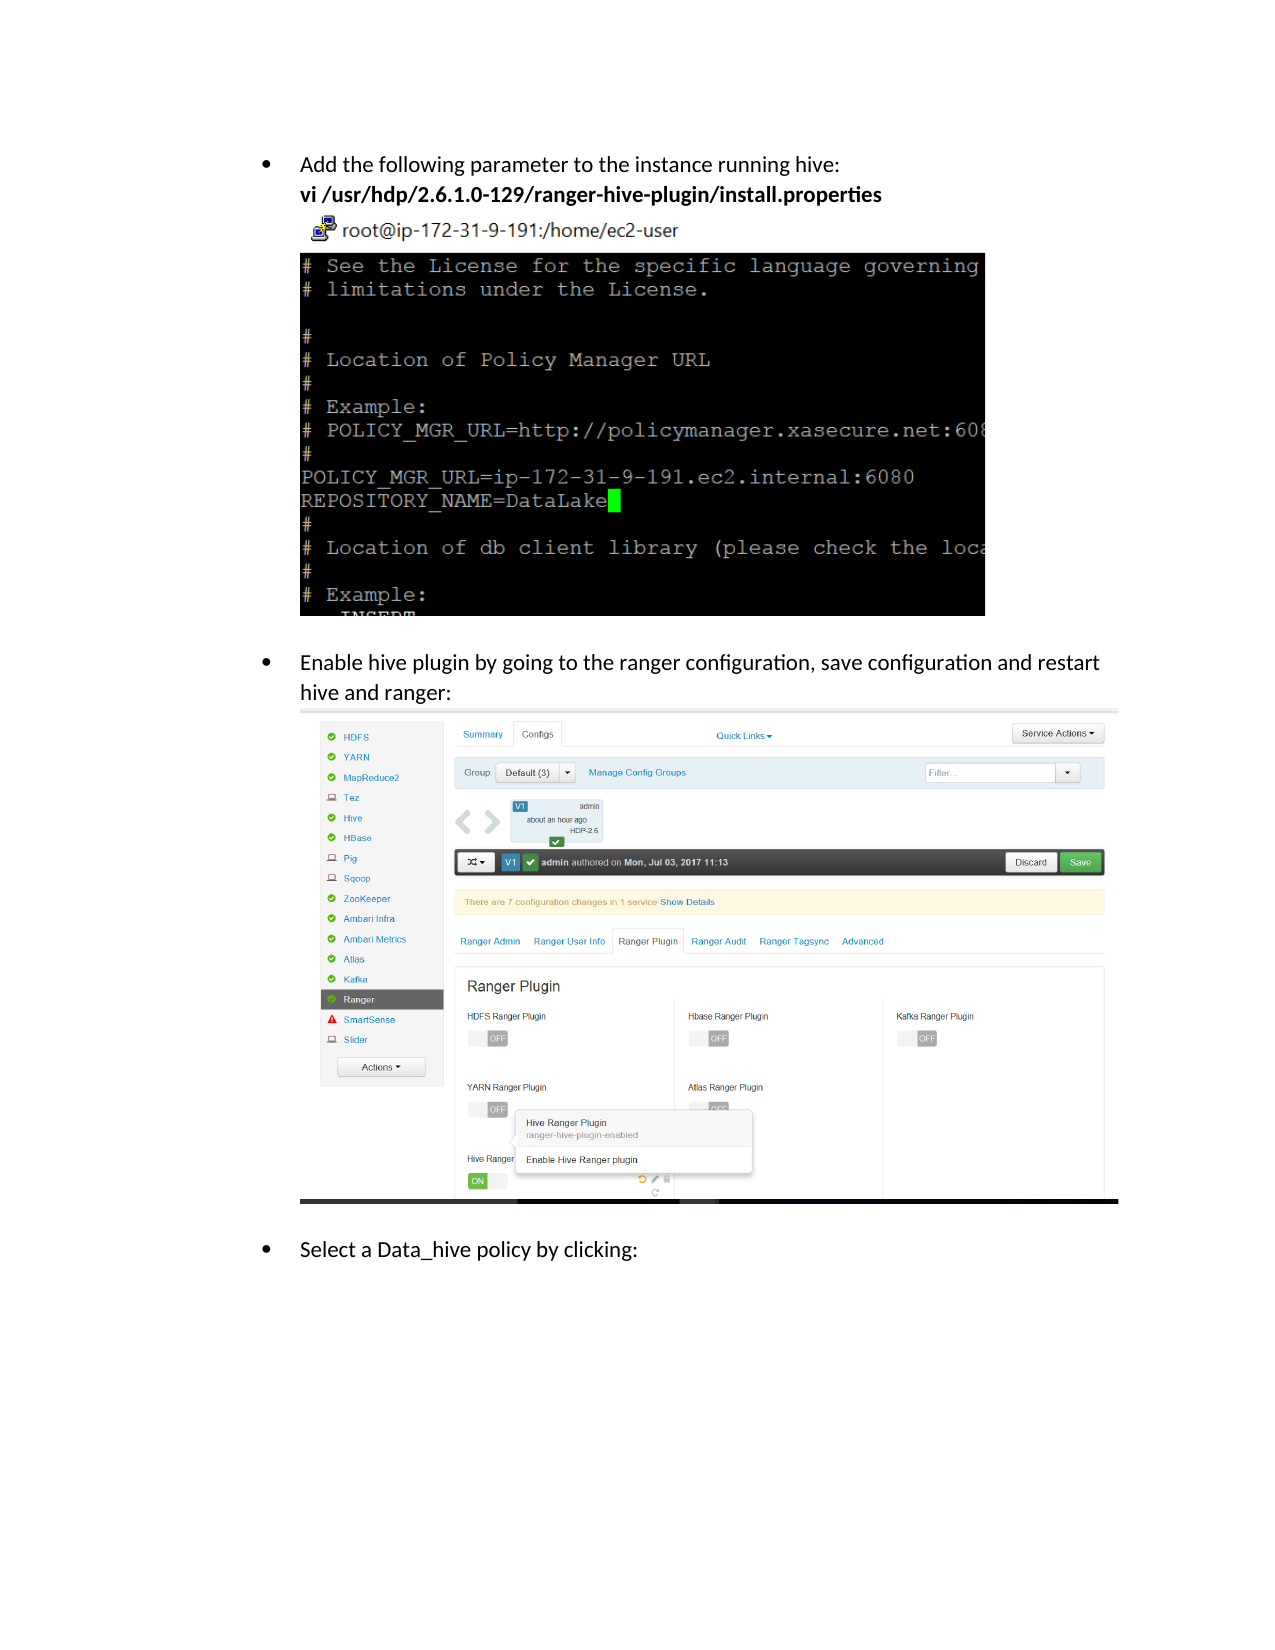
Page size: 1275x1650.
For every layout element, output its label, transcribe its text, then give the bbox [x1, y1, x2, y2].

picture [300, 708, 1119, 1204]
list Add the following parameter to the instance running hive: [262, 150, 1125, 178]
list Enable hive plugin by going to the ranger configuration, save configuration and restart hive and ranger: [262, 648, 1125, 706]
picture [300, 210, 986, 616]
list Select a Data_hive policy by clicking: [262, 1236, 1125, 1264]
list vi /usr/hdp/2.6.1.0-129/ranger-hive-plugin/install.properties [300, 180, 1125, 208]
